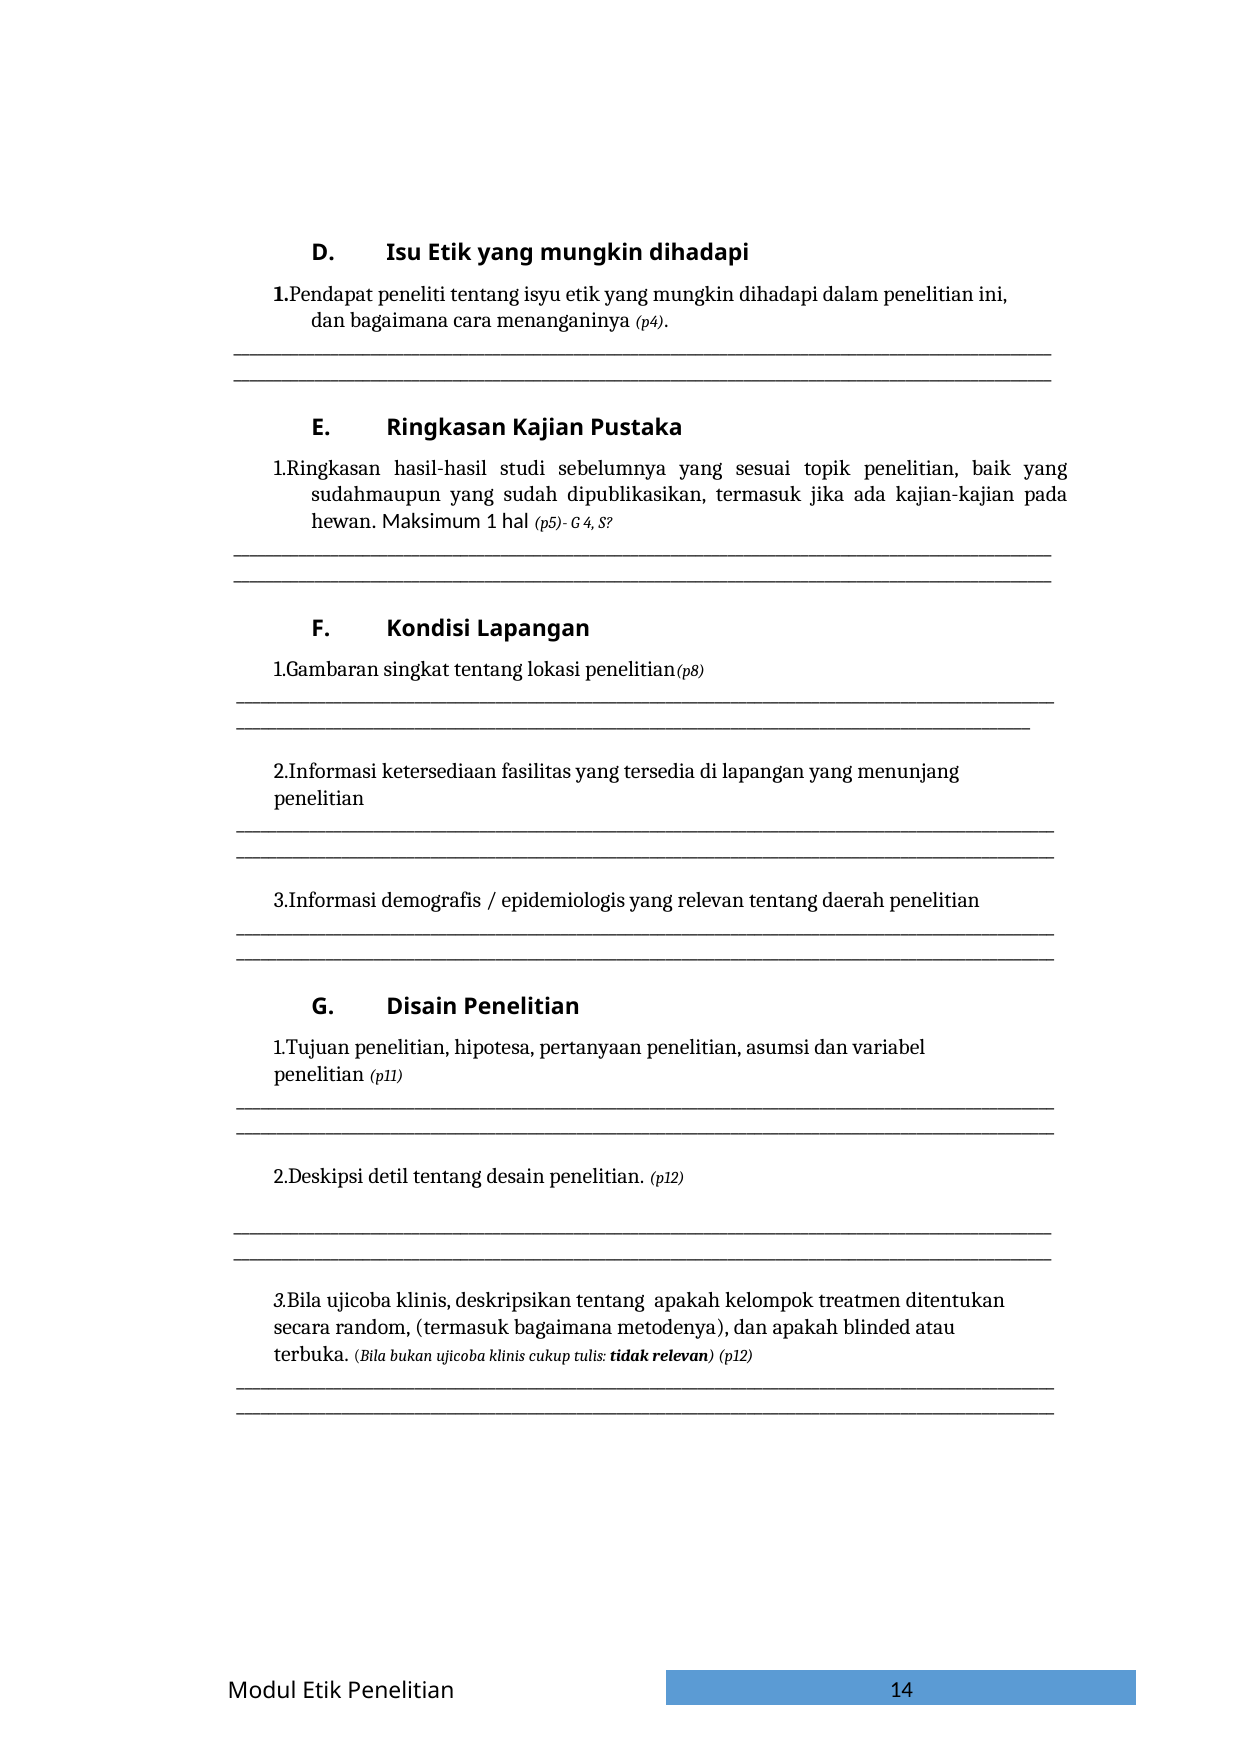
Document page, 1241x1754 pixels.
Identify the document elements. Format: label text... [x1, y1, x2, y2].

text 1.Gambaran singkat tentang lokasi penelitian(p8) _____________________________________________________________________________________________________ __________________________________________________________________________________________________ [236, 656, 1060, 733]
text G. Disain Penelitian [311, 990, 1090, 1021]
table_header 14 [666, 1670, 1136, 1705]
text 3.Informasi demografis / epidemiologis yang relevan tentang daerah penelitian _____________________________________________________________________________________________________ _____________________________________________________________________________________________________ [236, 888, 1060, 964]
text 2.Informasi ketersediaan fasilitas yang tersedia di lapangan yang menunjang penelitian _____________________________________________________________________________________________________ _____________________________________________________________________________________________________ [236, 758, 1075, 862]
text 2.Deskipsi detil tentang desain penelitian. (p12) [274, 1163, 1090, 1188]
text 1.Ringkasan hasil-hasil studi sebelumnya yang sesuai topik penelitian, baik yang sudahmaupun yang sudah dipublikasikan, termasuk jika ada kajian-kajian pada hewan. Maksimum 1 hal (p5)- G 4, S? [274, 456, 1068, 534]
text D. Isu Etik yang mungkin dihadapi [311, 236, 1090, 267]
text 1.Pendapat peneliti tentang isyu etik yang mungkin dihadapi dalam penelitian ini, dan bagaimana cara menanganinya (p4). [274, 281, 1075, 333]
text 3.Bila ujicoba klinis, deskripsikan tentang apakah kelompok treatmen ditentukan secara random, (termasuk bagaimana metodenya), dan apakah blinded atau terbuka. (Bila bukan ujicoba klinis cukup tulis: tidak relevan) (p12) _____________________________________________________________________________________________________ _____________________________________________________________________________________________________ [236, 1288, 1075, 1418]
text E. Ringkasan Kajian Pustaka [311, 411, 1090, 442]
text F. Kondisi Lapangan [311, 611, 1090, 643]
table_header Modul Etik Penelitian [196, 1670, 666, 1705]
text 1.Tujuan penelitian, hipotesa, pertanyaan penelitian, asumsi dan variabel penelitian (p11) _____________________________________________________________________________________________________ _____________________________________________________________________________________________________ [236, 1035, 1075, 1138]
